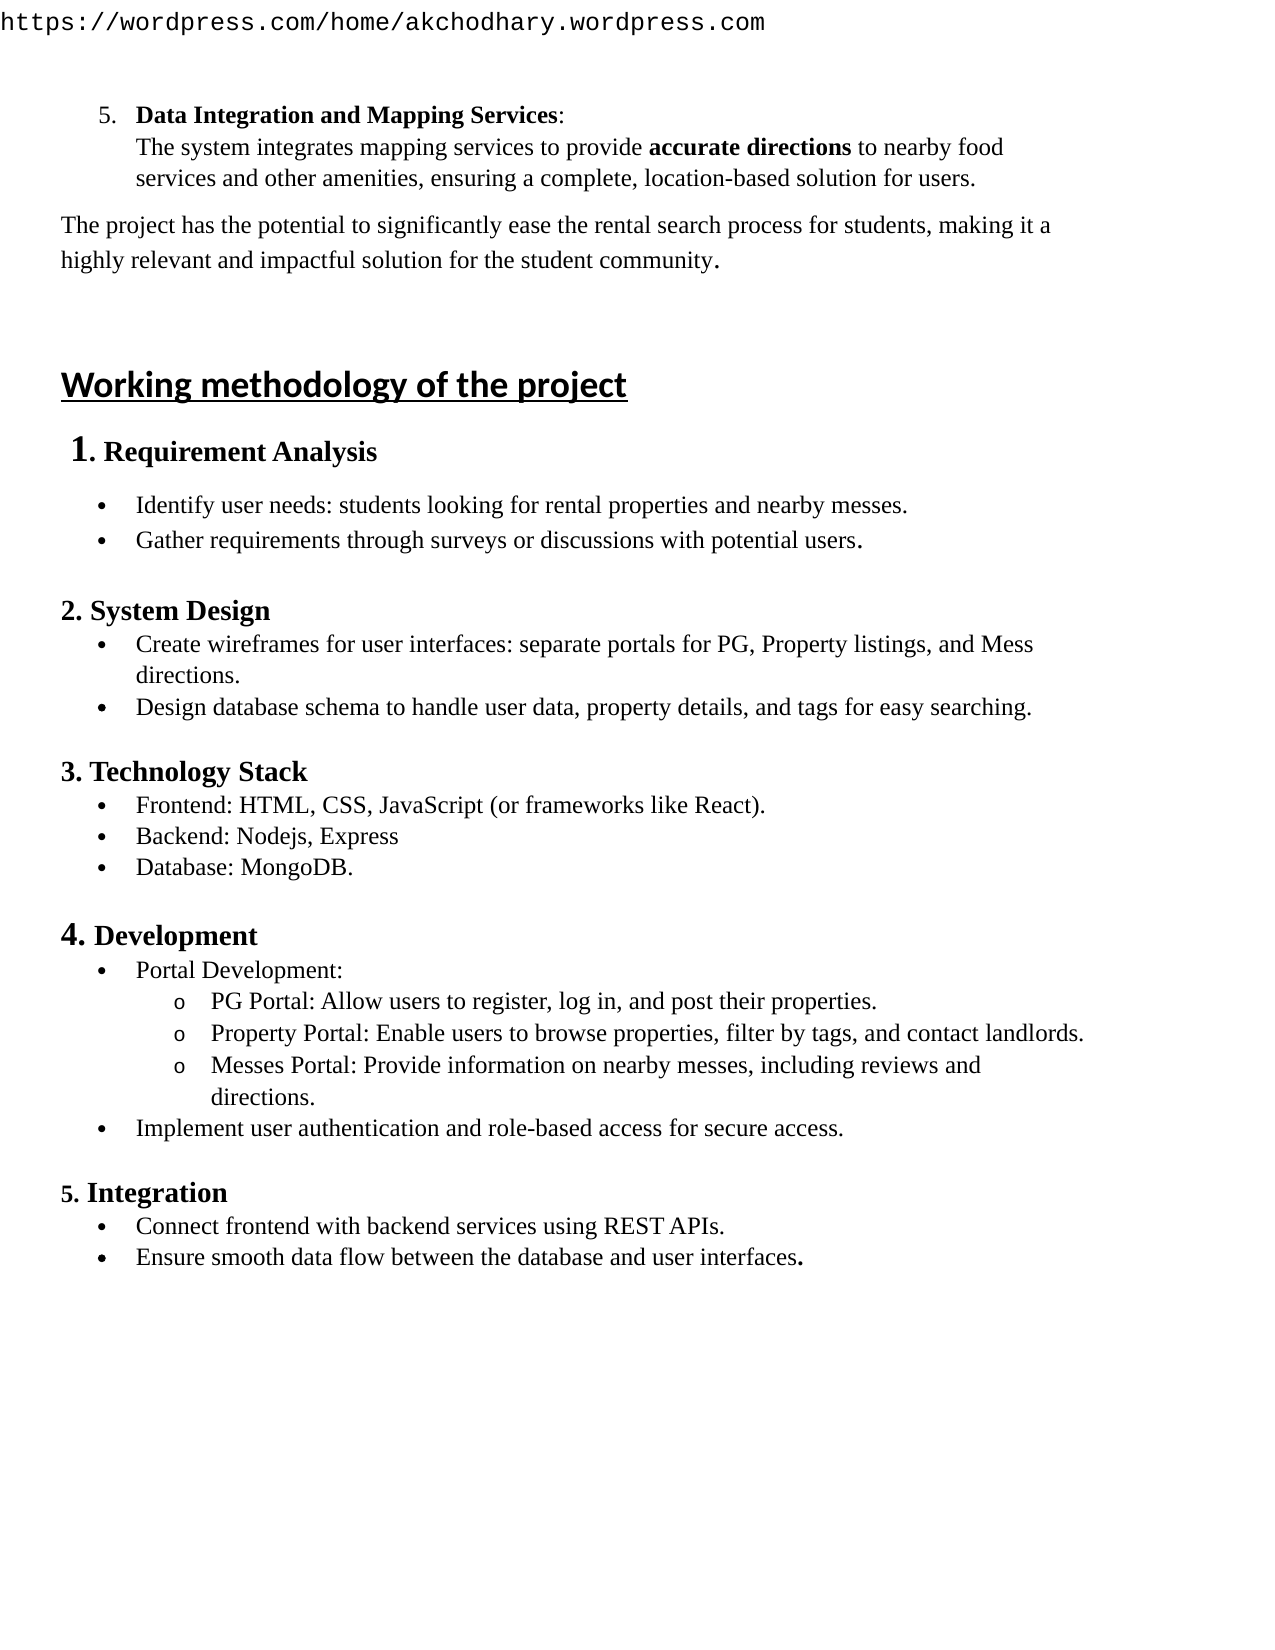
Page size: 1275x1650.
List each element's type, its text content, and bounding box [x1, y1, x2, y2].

list Frontend: HTML, CSS, JavaScript (or frameworks like React). [98, 790, 1090, 818]
list Backend: Nodejs, Express [98, 821, 1090, 849]
text 2. System Design [61, 593, 1090, 627]
list Ensure smooth data flow between the database and user interfaces. [98, 1242, 1090, 1271]
list Implement user authentication and role-based access for secure access. [98, 1113, 1090, 1142]
text 3. Technology Stack [61, 754, 1090, 787]
list Portal Development: [98, 955, 1090, 984]
list Data Integration and Mapping Services: The system integrates mapping services to provide accurate directions to nearby food services and other amenities, ensuring a complete, location-based solution for users. [98, 101, 1090, 191]
list Create wireframes for user interfaces: separate portals for PG, Property listings, and Mess directions. [98, 629, 1090, 689]
list Property Portal: Enable users to browse properties, filter by tags, and contact landlords. [173, 1018, 1090, 1048]
list Design database schema to handle user data, property details, and tags for easy searching. [98, 692, 1090, 720]
text 5. Integration [61, 1175, 1090, 1209]
list Gather requirements through surveys or discussions with potential users. [98, 521, 1090, 554]
list Messes Portal: Provide information on nearby messes, including reviews and directions. [173, 1050, 1090, 1111]
list Connect frontend with backend services using REST APIs. [98, 1211, 1090, 1240]
text 1. Requirement Analysis [61, 427, 1090, 470]
list PG Portal: Allow users to register, log in, and post their properties. [173, 986, 1090, 1016]
text Working methodology of the project [61, 361, 1090, 406]
text The project has the potential to significantly ease the rental search process for students, making it a highly relevant and impactful solution for the student community. [61, 210, 1090, 275]
text 4. Development [61, 914, 1090, 952]
list Identify user needs: students looking for rental properties and nearby messes. [98, 490, 1090, 519]
list Database: MongoDB. [98, 852, 1090, 881]
